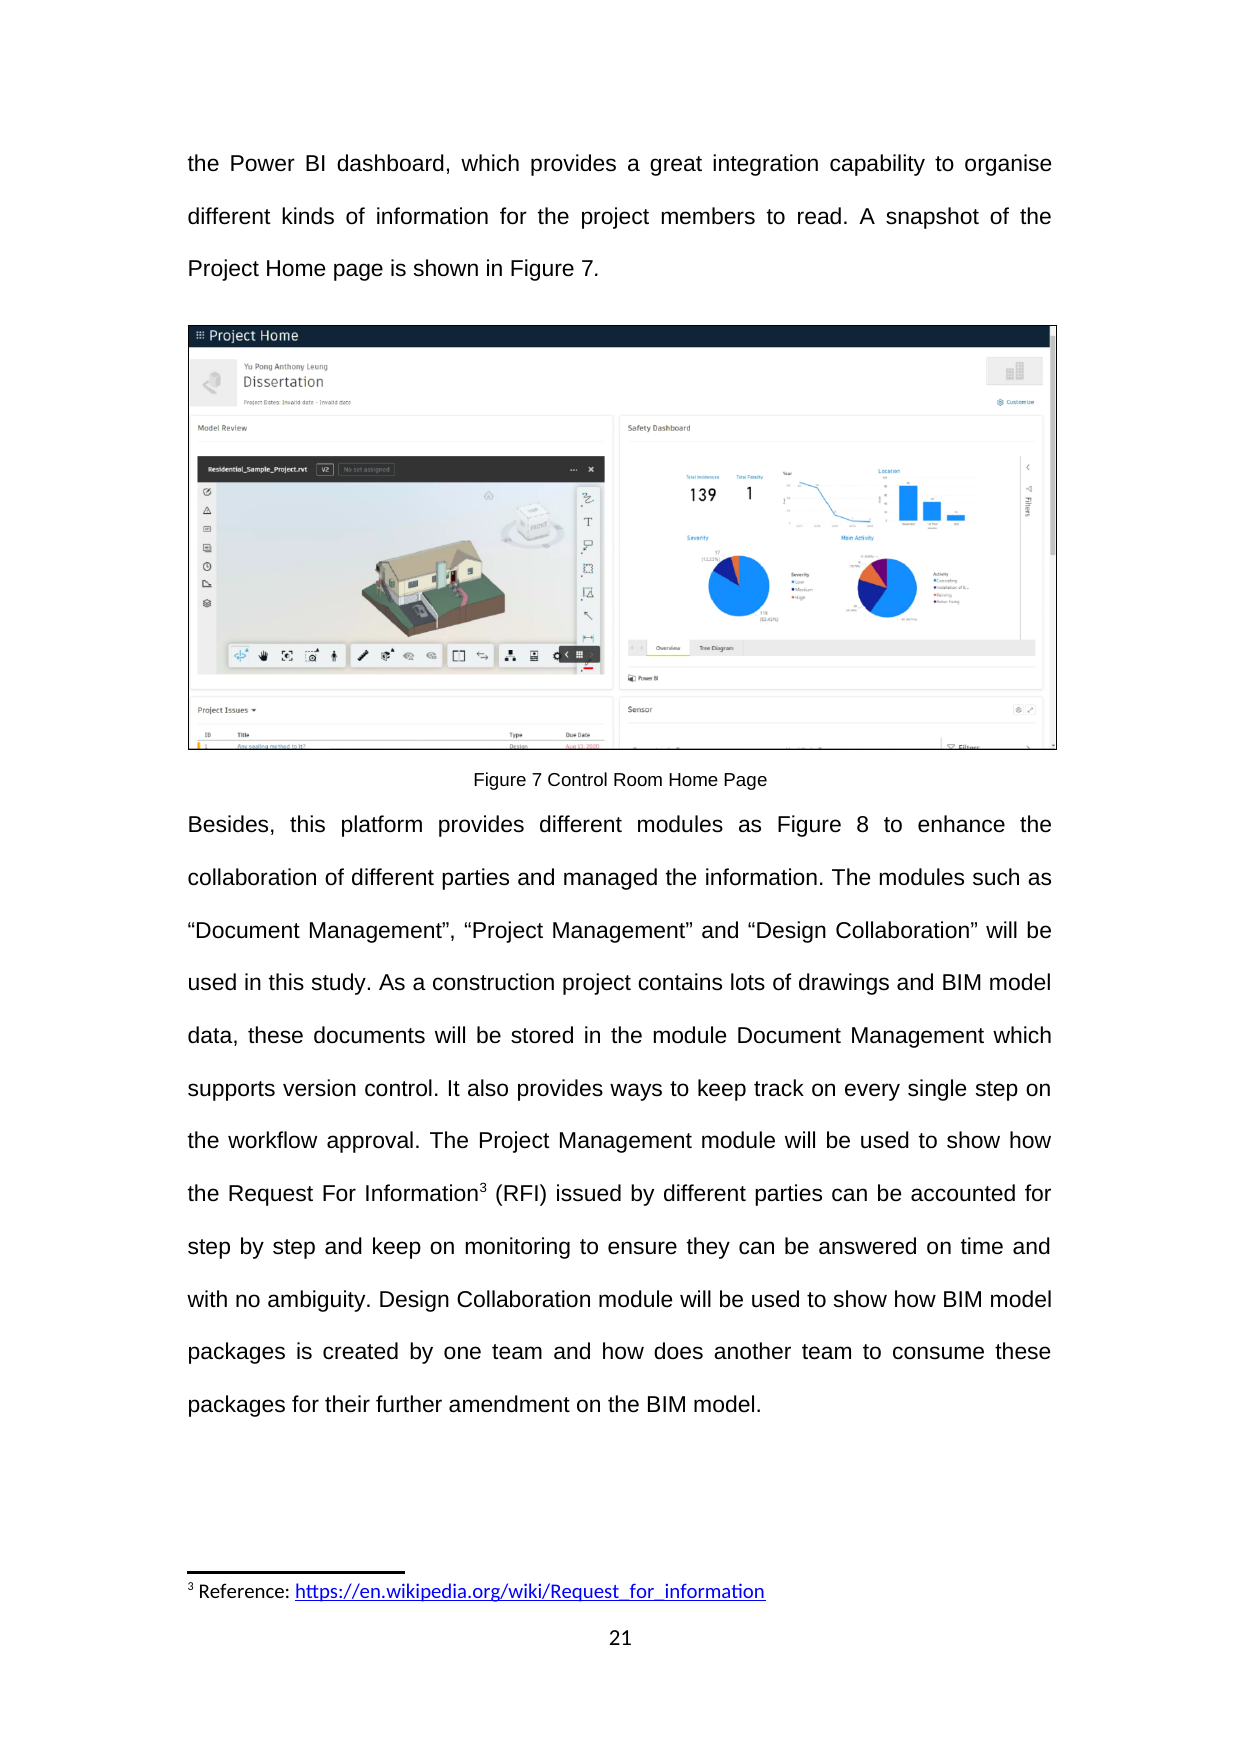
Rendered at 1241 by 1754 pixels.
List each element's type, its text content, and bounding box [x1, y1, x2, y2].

picture [189, 326, 1056, 749]
text Figure 7 Control Room Home Page [187, 769, 1053, 790]
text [187, 150, 1053, 282]
text Besides, this platform provides different modules as Figure 8 to enhance the collaboration of different parties and managed the information. The modules such as “Document Management”, “Project Management” and “Design Collaboration” will be used in this study. As a construction project contains lots of drawings and BIM model data, these documents will be stored in the module Document Management which supports version control. It also provides ways to keep track on every single step on the workflow approval. The Project Management module will be used to show how the Request For Information (RFI) issued by different parties can be accounted for step by step and keep on monitoring to ensure they can be answered on time and with no ambiguity. Design Collaboration module will be used to show how BIM model packages is created by one team and how does another team to consume these packages for their further amendment on the BIM model. [187, 811, 1053, 1417]
